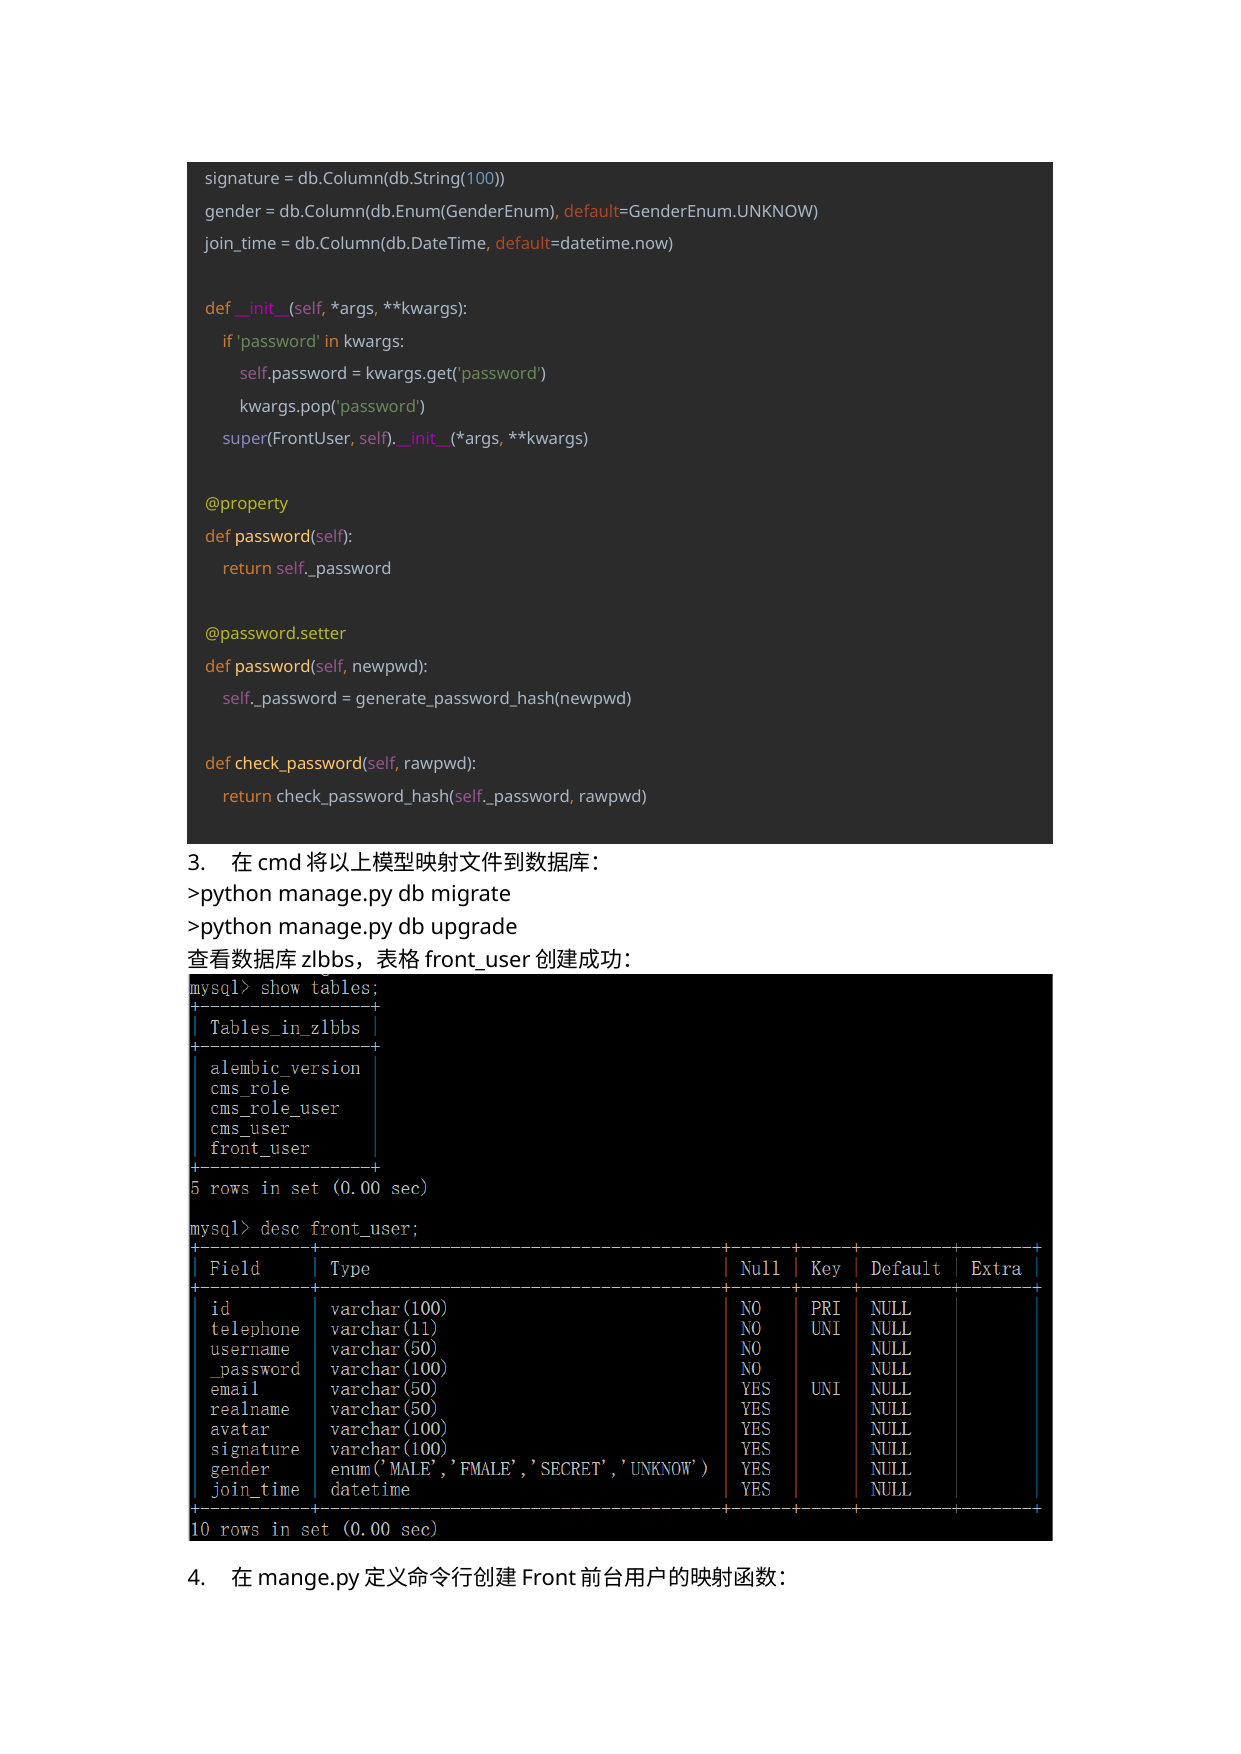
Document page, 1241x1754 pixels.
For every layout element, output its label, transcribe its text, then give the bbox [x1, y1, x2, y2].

list 在mange.py定义命令行创建Front前台用户的映射函数： [187, 1559, 1053, 1592]
text >python manage.py db migrate [187, 877, 1053, 909]
text 查看数据库zlbbs，表格front_user创建成功： [187, 942, 1053, 974]
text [187, 162, 1053, 812]
list 在cmd将以上模型映射文件到数据库： [187, 844, 1053, 877]
picture [187, 974, 1053, 1541]
text >python manage.py db upgrade [187, 909, 1053, 942]
